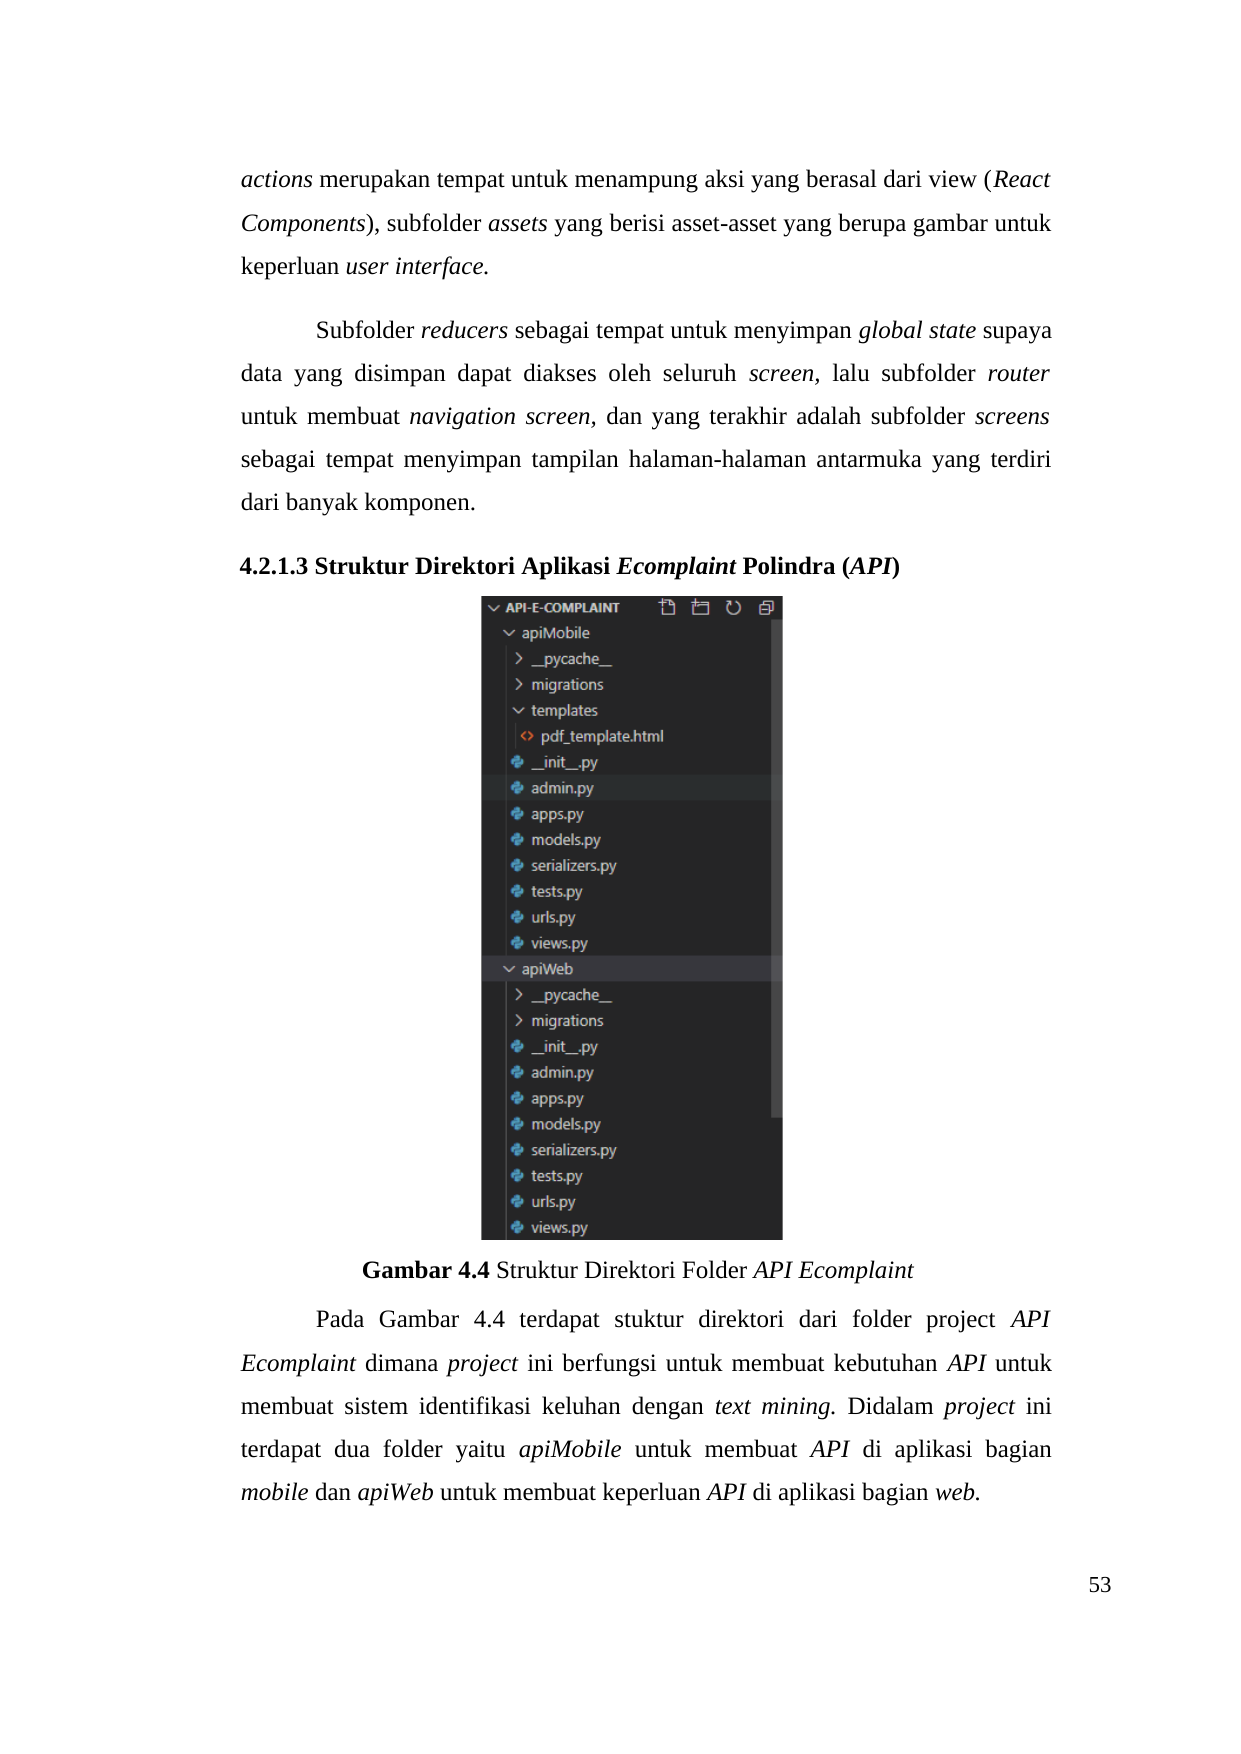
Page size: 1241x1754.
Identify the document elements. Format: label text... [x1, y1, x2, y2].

text Gambar 4.4 Struktur Direktori Folder API Ecomplaint [167, 1255, 1111, 1284]
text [241, 164, 1052, 279]
text Subfolder reducers sebagai tempat untuk menyimpan global state supaya data yang disimpan dapat diakses oleh seluruh screen, lalu subfolder router untuk membuat navigation screen, dan yang terakhir adalah subfolder screens sebagai tempat menyimpan tampilan halaman-halaman antarmuka yang terdiri dari banyak komponen. [241, 315, 1052, 516]
text Pada Gambar 4.4 terdapat stuktur direktori dari folder project API Ecomplaint dimana project ini berfungsi untuk membuat kebutuhan API untuk membuat sistem identifikasi keluhan dengan text mining. Didalam project ini terdapat dua folder yaitu apiMobile untuk membuat API di aplikasi bagian mobile dan apiWeb untuk membuat keperluan API di aplikasi bagian web. [241, 1304, 1052, 1506]
picture [481, 596, 783, 1240]
list Struktur Direktori Aplikasi Ecomplaint Polindra (API) [239, 551, 1111, 580]
